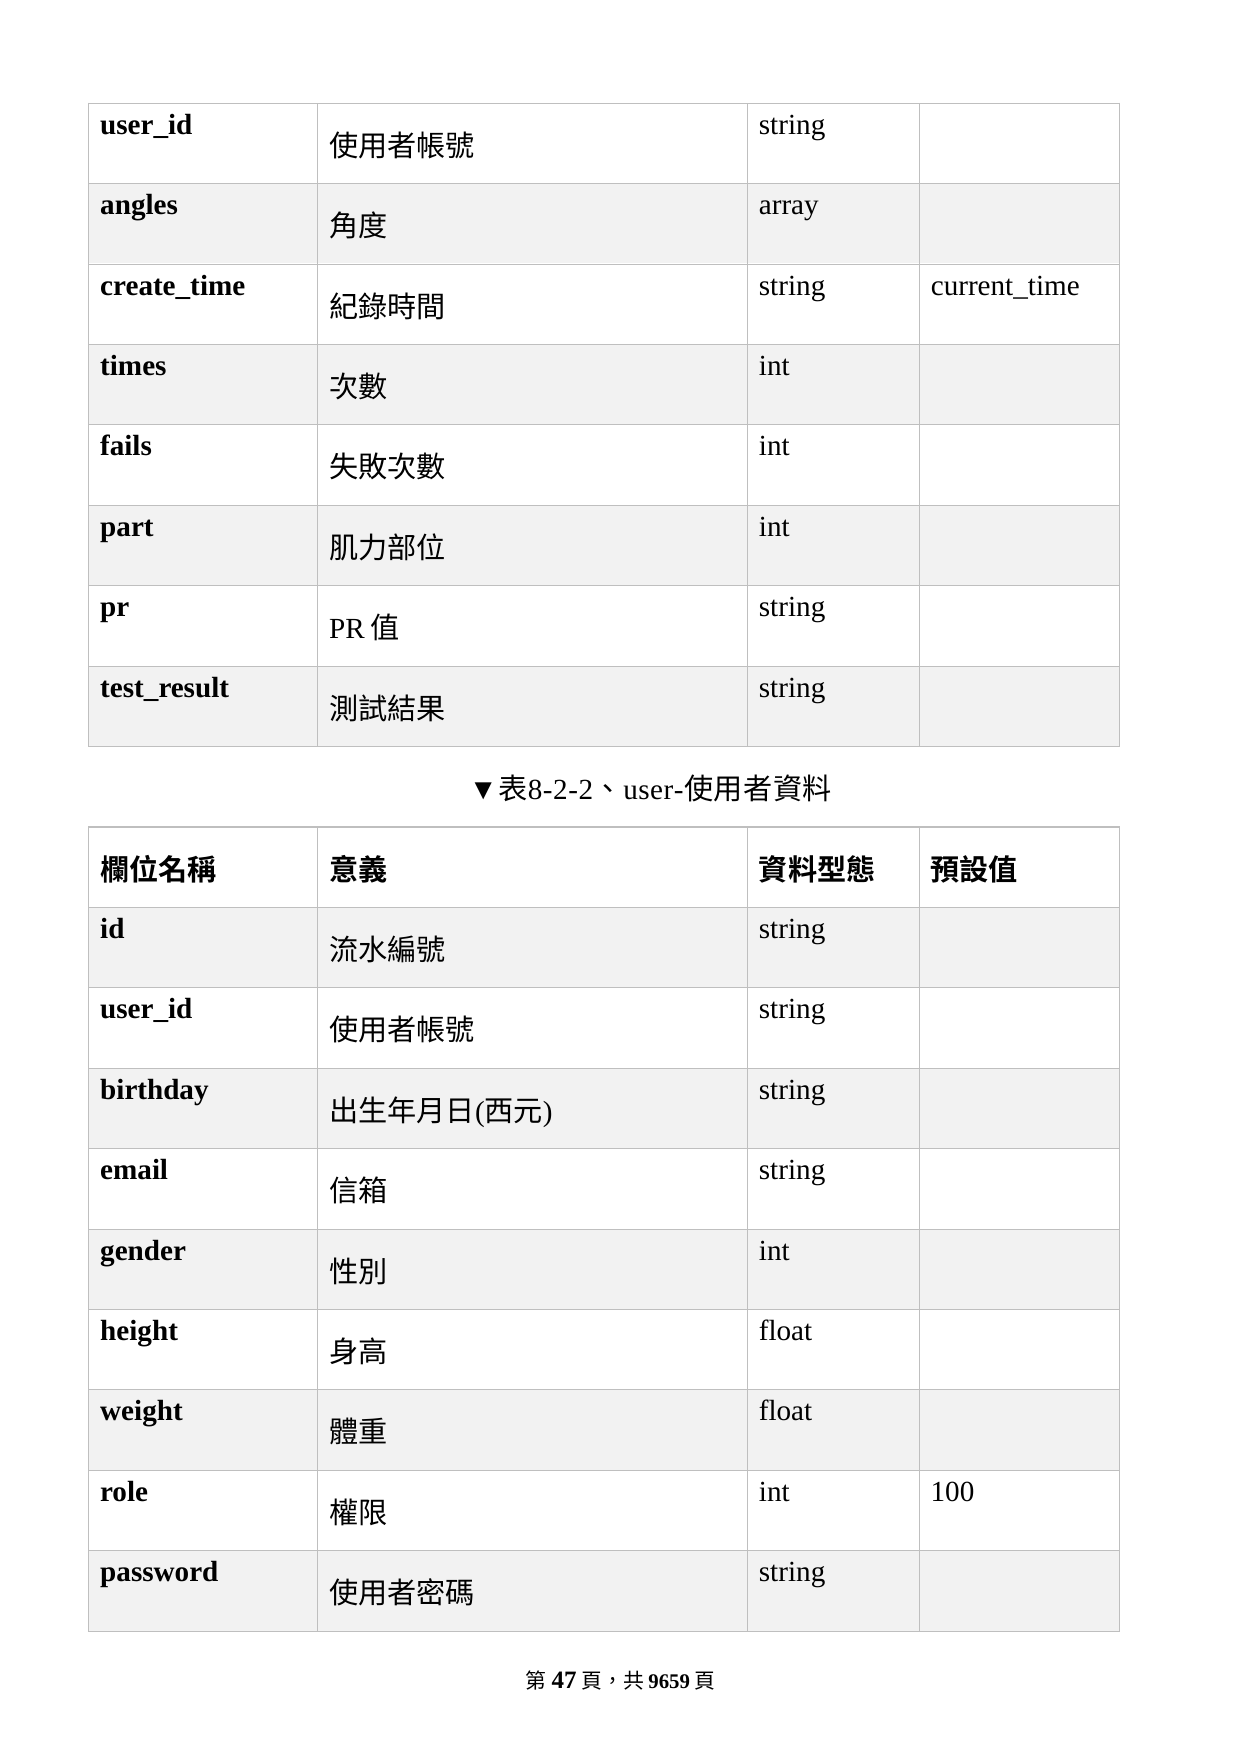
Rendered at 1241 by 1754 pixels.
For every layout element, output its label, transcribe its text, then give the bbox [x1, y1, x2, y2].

table_cell 體重 [318, 1390, 747, 1470]
table_cell [920, 184, 1119, 263]
table_cell 出生年月日(西元) [318, 1069, 747, 1148]
table_cell float [748, 1310, 919, 1389]
table_cell 角度 [318, 184, 747, 263]
table_cell 使用者帳號 [318, 988, 747, 1068]
table_cell 權限 [318, 1471, 747, 1550]
table_cell string [748, 1149, 919, 1228]
table_cell int [748, 425, 919, 505]
table_cell 使用者帳號 [318, 104, 747, 183]
table_cell string [748, 1069, 919, 1148]
table_header 預設值 [920, 828, 1119, 907]
table_cell user_id [89, 104, 317, 183]
table_cell 100 [920, 1471, 1119, 1550]
table_cell [920, 425, 1119, 505]
table_cell [920, 1149, 1119, 1228]
table_cell role [89, 1471, 317, 1550]
table_cell 紀錄時間 [318, 265, 747, 344]
table_cell string [748, 586, 919, 666]
table_cell float [748, 1390, 919, 1470]
table_cell email [89, 1149, 317, 1228]
table_cell weight [89, 1390, 317, 1470]
table_cell string [748, 667, 919, 746]
table_cell [920, 1390, 1119, 1470]
table_cell int [748, 506, 919, 585]
table_cell gender [89, 1230, 317, 1309]
table_cell 使用者密碼 [318, 1551, 747, 1631]
table_cell test_result [89, 667, 317, 746]
table_cell times [89, 345, 317, 424]
table_cell [920, 586, 1119, 666]
table_cell 測試結果 [318, 667, 747, 746]
table_cell int [748, 1230, 919, 1309]
table_cell [920, 667, 1119, 746]
table_cell 性別 [318, 1230, 747, 1309]
table_cell height [89, 1310, 317, 1389]
table_cell string [748, 988, 919, 1068]
table_cell array [748, 184, 919, 263]
table_cell fails [89, 425, 317, 505]
table_cell [920, 506, 1119, 585]
table_cell string [748, 104, 919, 183]
table_cell create_time [89, 265, 317, 344]
table_cell user_id [89, 988, 317, 1068]
table_cell 失敗次數 [318, 425, 747, 505]
table_cell [920, 1069, 1119, 1148]
table_cell [920, 1310, 1119, 1389]
table_cell birthday [89, 1069, 317, 1148]
table_cell string [748, 265, 919, 344]
table_cell [920, 1551, 1119, 1631]
table_cell string [748, 908, 919, 987]
table_cell 身高 [318, 1310, 747, 1389]
table_cell PR值 [318, 586, 747, 666]
table_cell angles [89, 184, 317, 263]
table_cell [920, 988, 1119, 1068]
table_cell 肌力部位 [318, 506, 747, 585]
table_cell [920, 104, 1119, 183]
table_cell current_time [920, 265, 1119, 344]
table_cell int [748, 345, 919, 424]
table_cell 次數 [318, 345, 747, 424]
table_cell [920, 908, 1119, 987]
table_cell part [89, 506, 317, 585]
table_cell int [748, 1471, 919, 1550]
table_cell [920, 1230, 1119, 1309]
table_cell string [748, 1551, 919, 1631]
table_cell pr [89, 586, 317, 666]
table_cell 信箱 [318, 1149, 747, 1228]
table_cell 流水編號 [318, 908, 747, 987]
table_header 資料型態 [748, 828, 919, 907]
table_cell id [89, 908, 317, 987]
table_cell [920, 345, 1119, 424]
table_cell password [89, 1551, 317, 1631]
table_header 欄位名稱 [89, 828, 317, 907]
table_header 意義 [318, 828, 747, 907]
